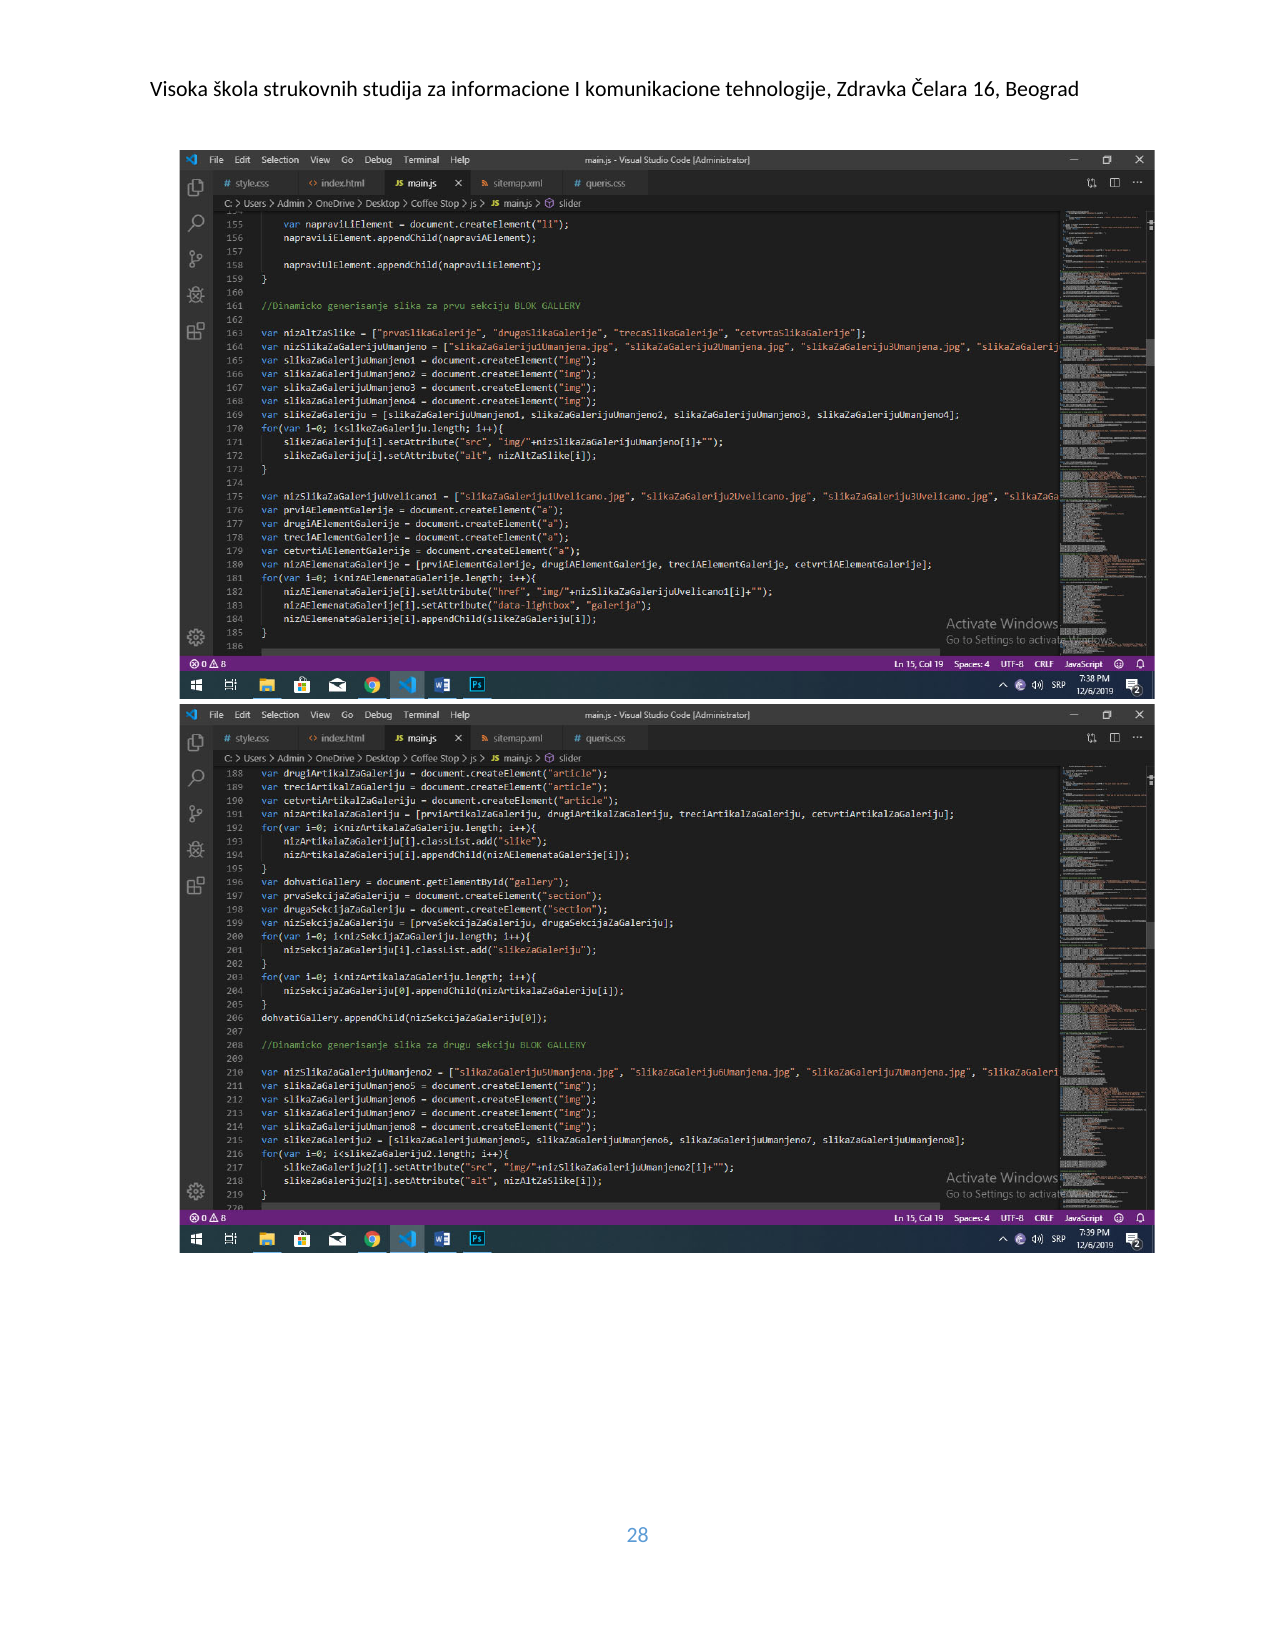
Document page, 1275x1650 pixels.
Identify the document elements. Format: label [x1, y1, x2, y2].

picture [179, 150, 1155, 699]
picture [179, 704, 1155, 1253]
